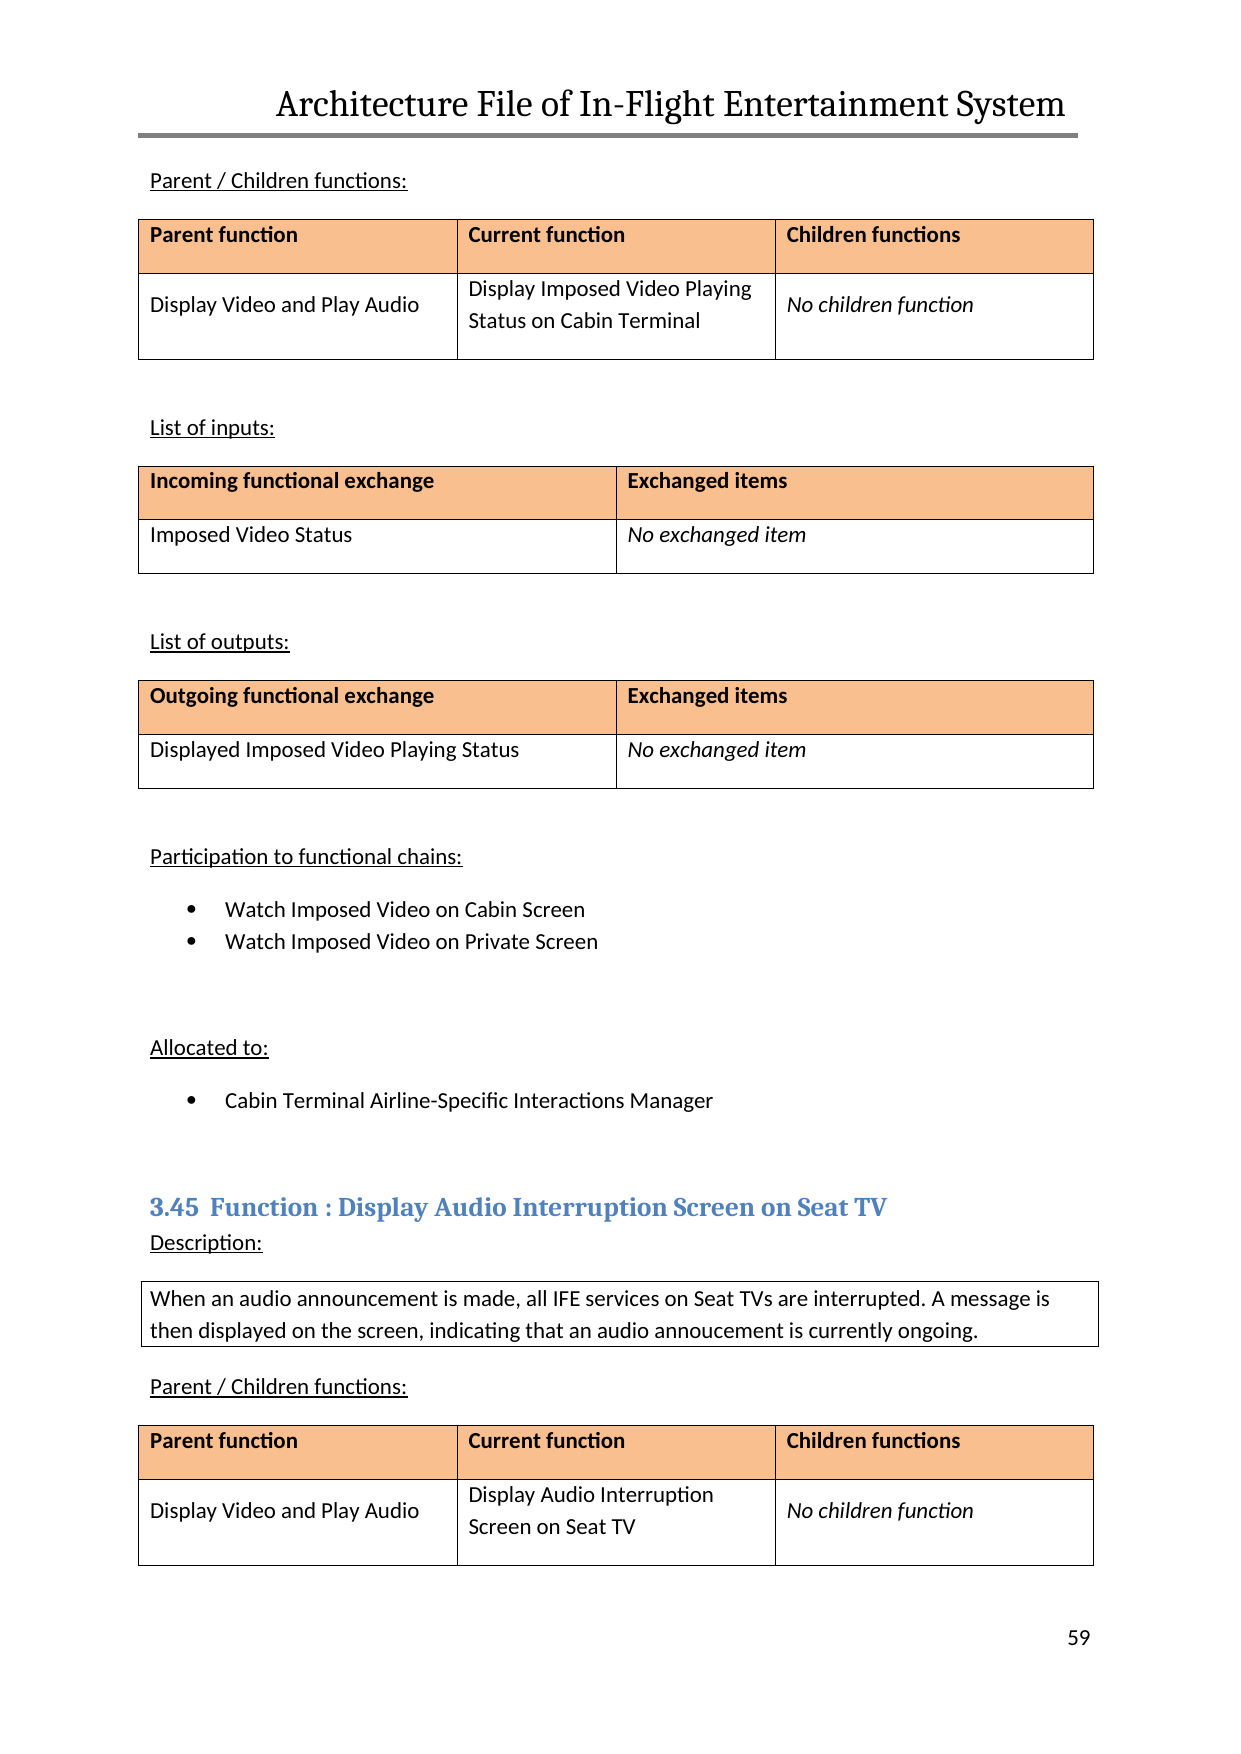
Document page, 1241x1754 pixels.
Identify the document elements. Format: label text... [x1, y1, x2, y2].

table_header Parent function [139, 1426, 457, 1479]
text Parent / Children functions: [150, 166, 1090, 194]
table_header Imposed Video Status [139, 520, 616, 573]
table_header Children functions [776, 1426, 1093, 1479]
table_header Current function [458, 220, 775, 273]
text Participation to functional chains: [150, 842, 1090, 870]
text When an audio announcement is made, all IFE services on Seat TVs are interrupted. A message is then displayed on the screen, indicating that an audio annoucement is currently ongoing. [142, 1282, 1098, 1346]
list Watch Imposed Video on Cabin Screen [187, 895, 1090, 923]
list Cabin Terminal Airline-Specific Interactions Manager [187, 1086, 1090, 1114]
table_cell Display Audio Interruption Screen on Seat TV [458, 1480, 775, 1565]
table_cell Display Video and Play Audio [139, 274, 457, 358]
text Description: [150, 1228, 1090, 1256]
text Allocated to: [150, 1033, 1090, 1061]
table_header Current function [458, 1426, 775, 1479]
table_header Children functions [776, 220, 1093, 273]
list Watch Imposed Video on Private Screen [187, 927, 1090, 955]
table_header Outgoing functional exchange [139, 681, 616, 734]
table_header Incoming functional exchange [139, 467, 616, 519]
table_header Exchanged items [617, 467, 1093, 519]
table_header Displayed Imposed Video Playing Status [139, 735, 616, 788]
table_cell No children function [776, 1480, 1093, 1565]
table_cell No children function [776, 274, 1093, 358]
table_header Parent function [139, 220, 457, 273]
table_cell Display Imposed Video Playing Status on Cabin Terminal [458, 274, 775, 358]
text List of inputs: [150, 413, 1090, 441]
table_header Exchanged items [617, 681, 1093, 734]
subtitle Function : Display Audio Interruption Screen on Seat TV [150, 1192, 1090, 1223]
table_cell Display Video and Play Audio [139, 1480, 457, 1565]
text Parent / Children functions: [150, 1372, 1090, 1400]
table_header No exchanged item [617, 520, 1093, 573]
table_header No exchanged item [617, 735, 1093, 788]
text List of outputs: [150, 627, 1090, 655]
